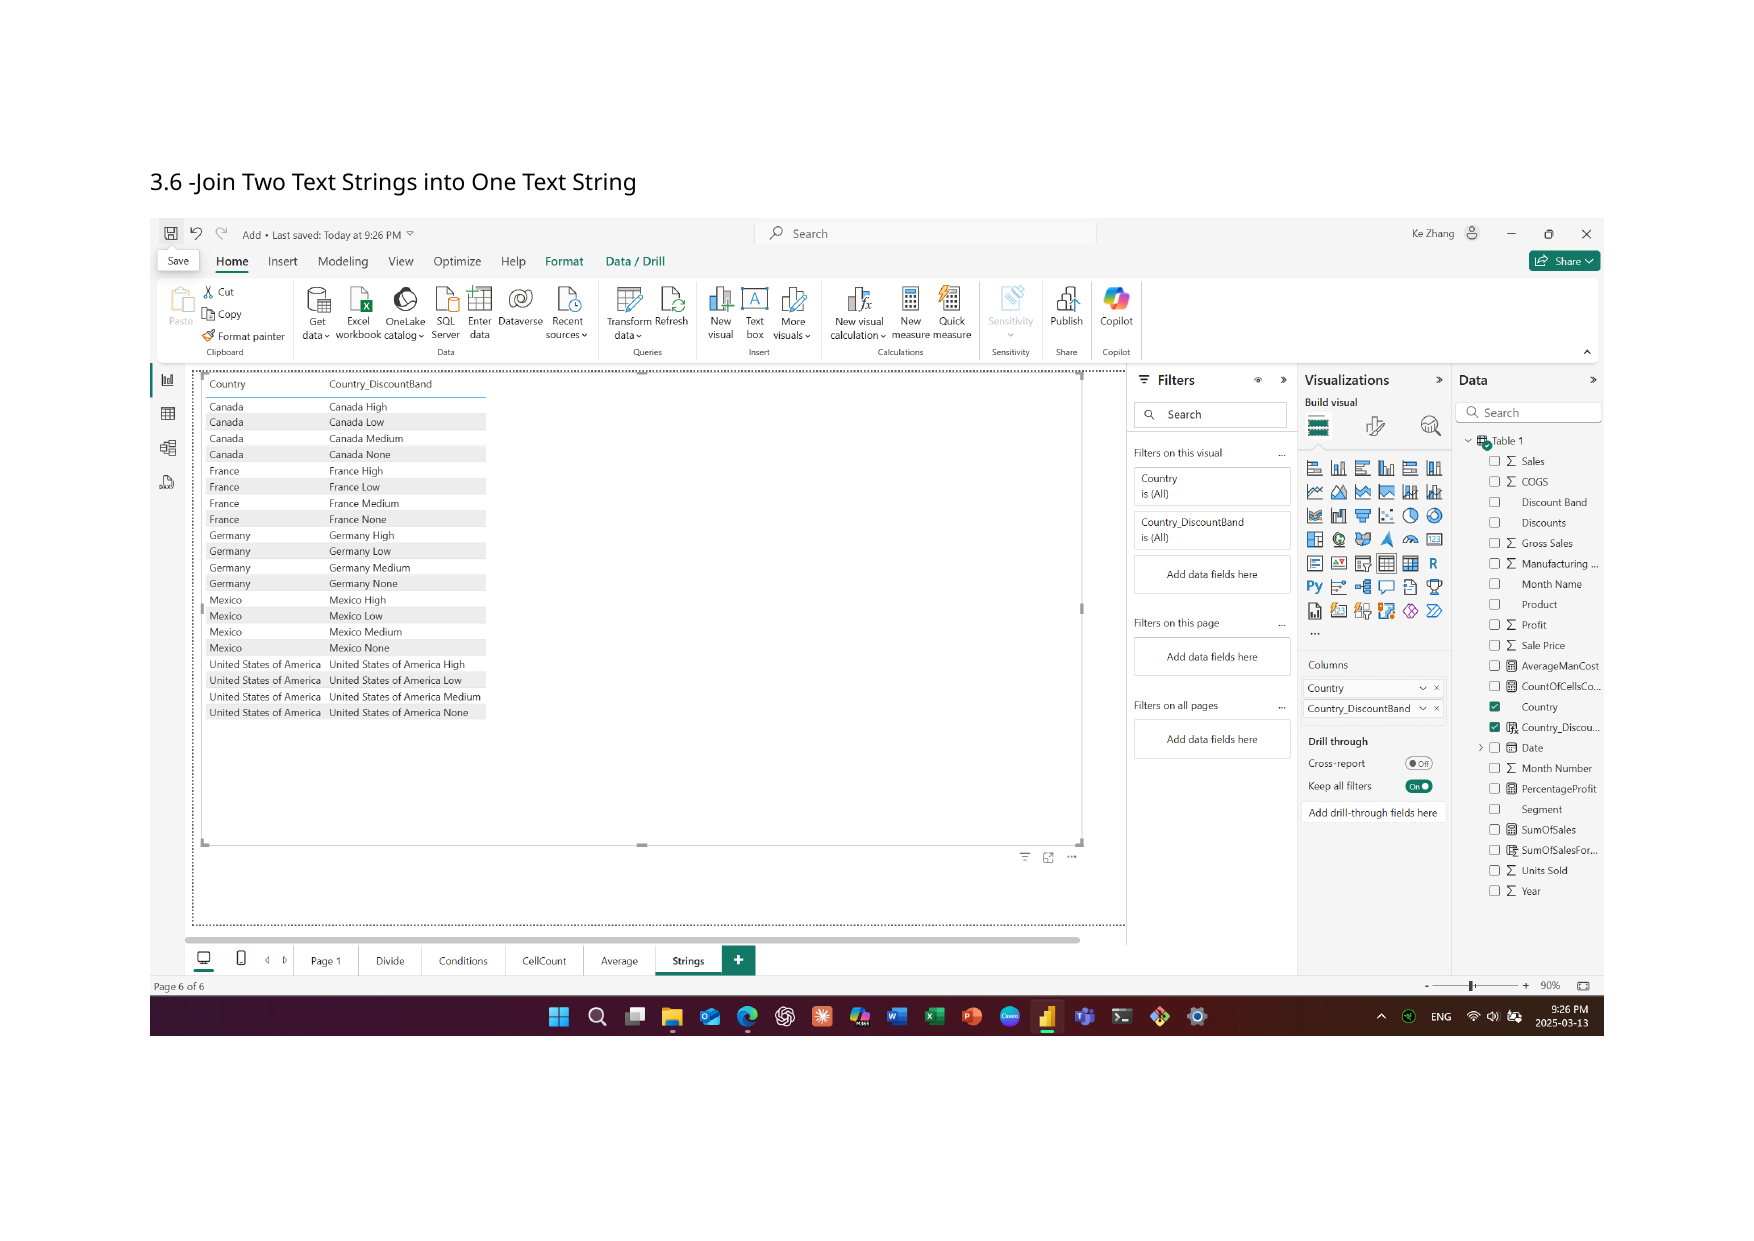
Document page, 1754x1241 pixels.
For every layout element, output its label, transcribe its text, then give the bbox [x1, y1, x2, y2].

text 3.6 -Join Two Text Strings into One Text String [150, 165, 1604, 198]
picture [150, 218, 1604, 1036]
